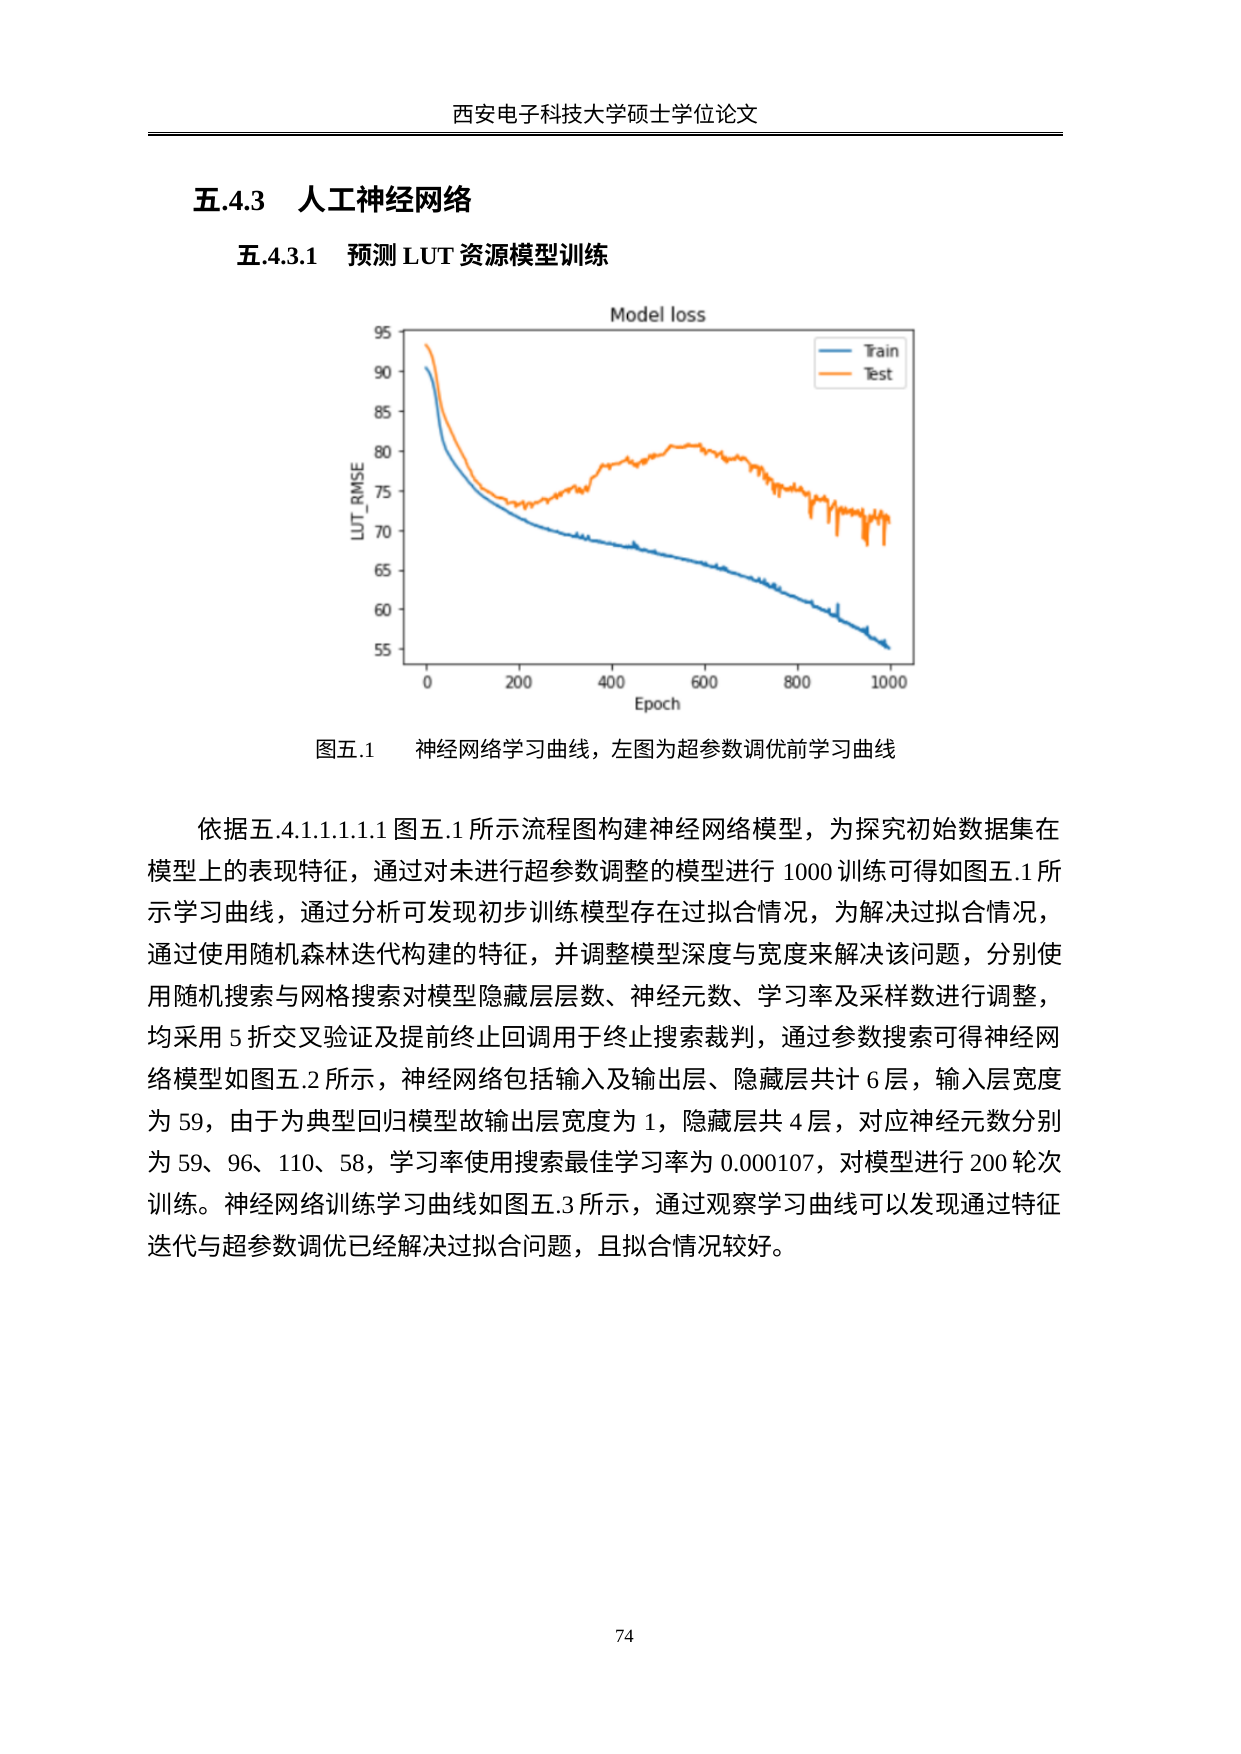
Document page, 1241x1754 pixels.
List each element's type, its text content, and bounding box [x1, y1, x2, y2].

subtitle 预测LUT资源模型训练 [236, 231, 1063, 273]
subtitle 人工神经网络 [192, 177, 1063, 219]
text 神经网络学习曲线，左图为超参数调优前学习曲线 [148, 732, 1063, 764]
text 依据图5.6所示流程图构建神经网络模型，为探究初始数据集在模型上的表现特征，通过对未进行超参数调整的模型进行1000训练可得如图5.11所示学习曲线，通过分析可发现初步训练模型存在过拟合情况，为解决过拟合情况，通过使用随机森林迭代构建的特征，并调整模型深度与宽度来解决该问题，分别使用随机搜索与网格搜索对模型隐藏层层数、神经元数、学习率及采样数进行调整，均采用5折交叉验证及提前终止回调用于终止搜索裁判，通过参数搜索可得神经网络模型如图5.12所示，神经网络包括输入及输出层、隐藏层共计6层，输入层宽度为59，由于为典型回归模型故输出层宽度为1，隐藏层共4层，对应神经元数分别为59、96、110、58，学习率使用搜索最佳学习率为0.000107，对模型进行200轮次训练。神经网络训练学习曲线如图5.13所示，通过观察学习曲线可以发现通过特征迭代与超参数调优已经解决过拟合问题，且拟合情况较好。 [148, 805, 1063, 1263]
